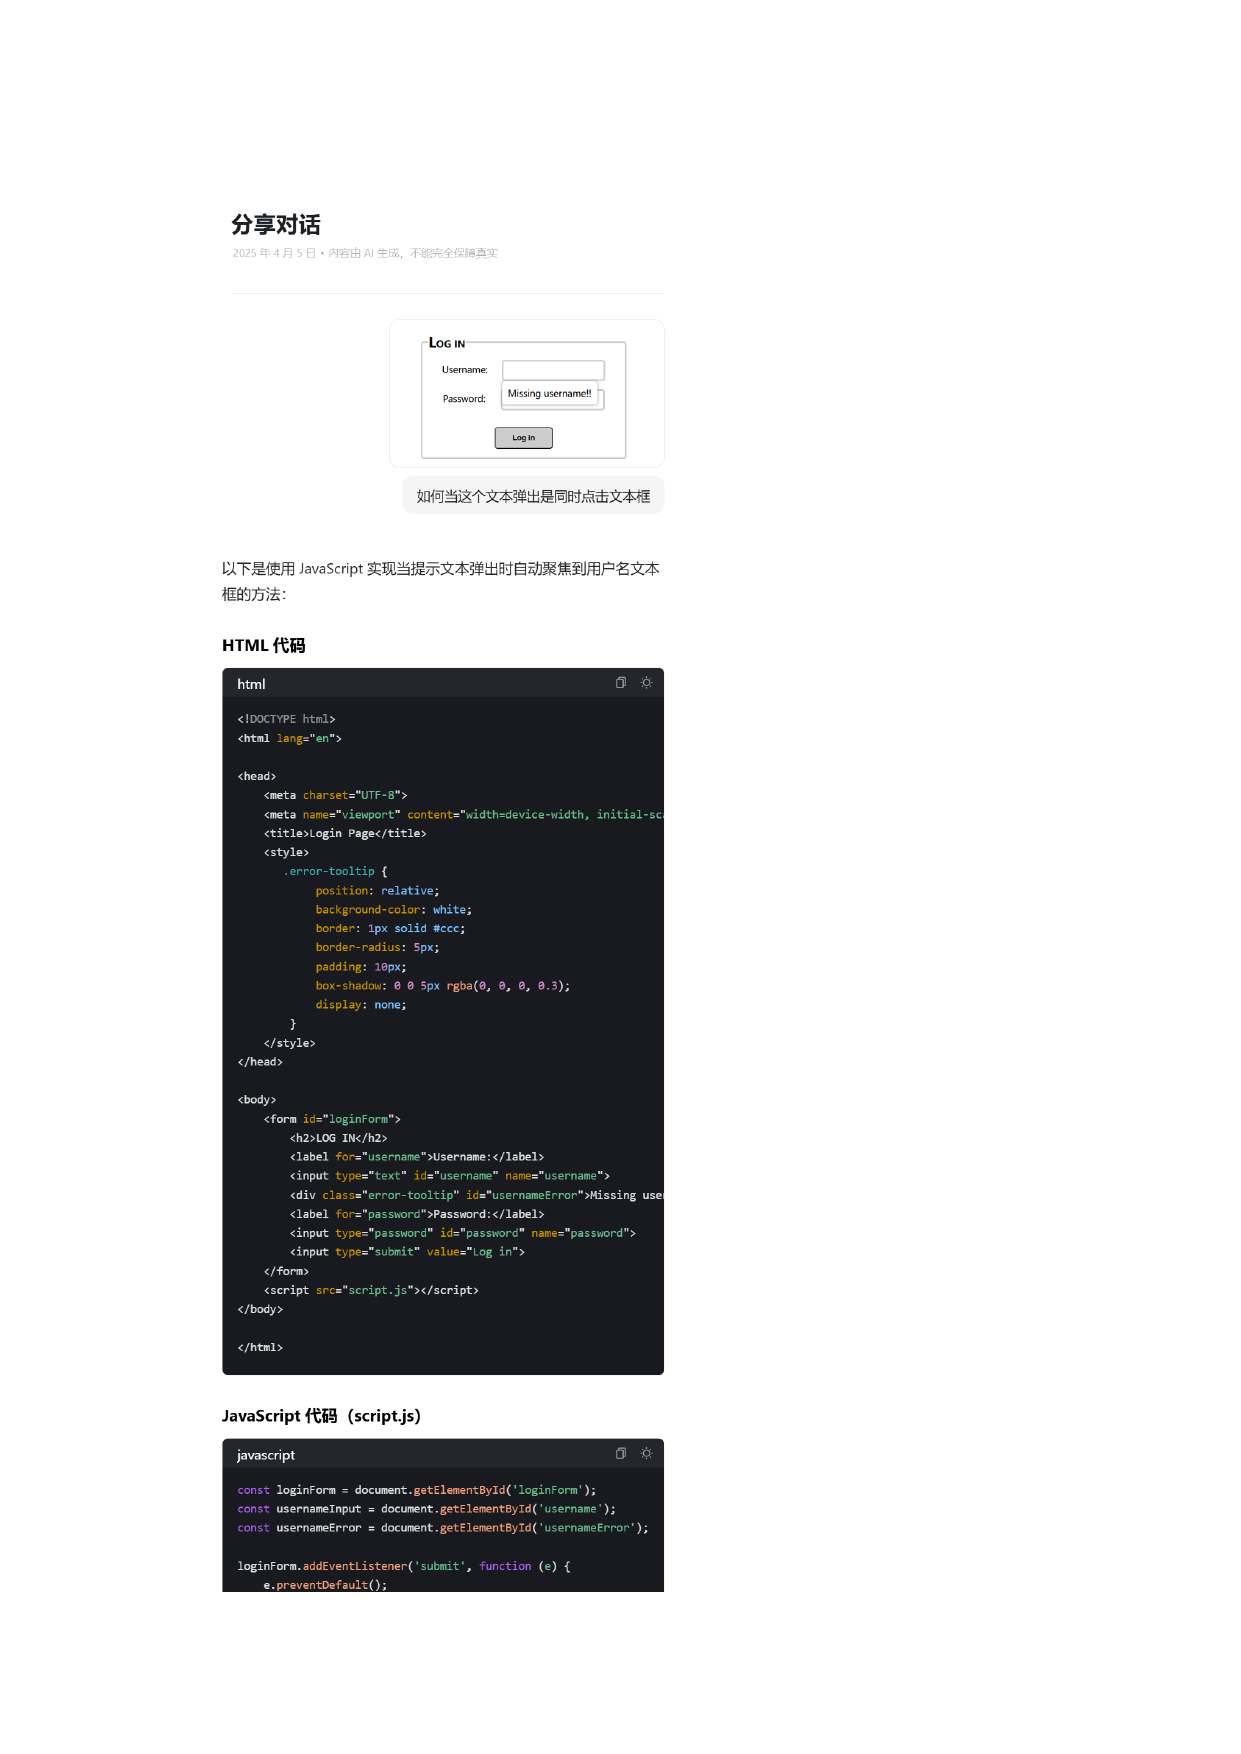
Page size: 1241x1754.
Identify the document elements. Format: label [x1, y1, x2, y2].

picture [187, 162, 699, 1592]
